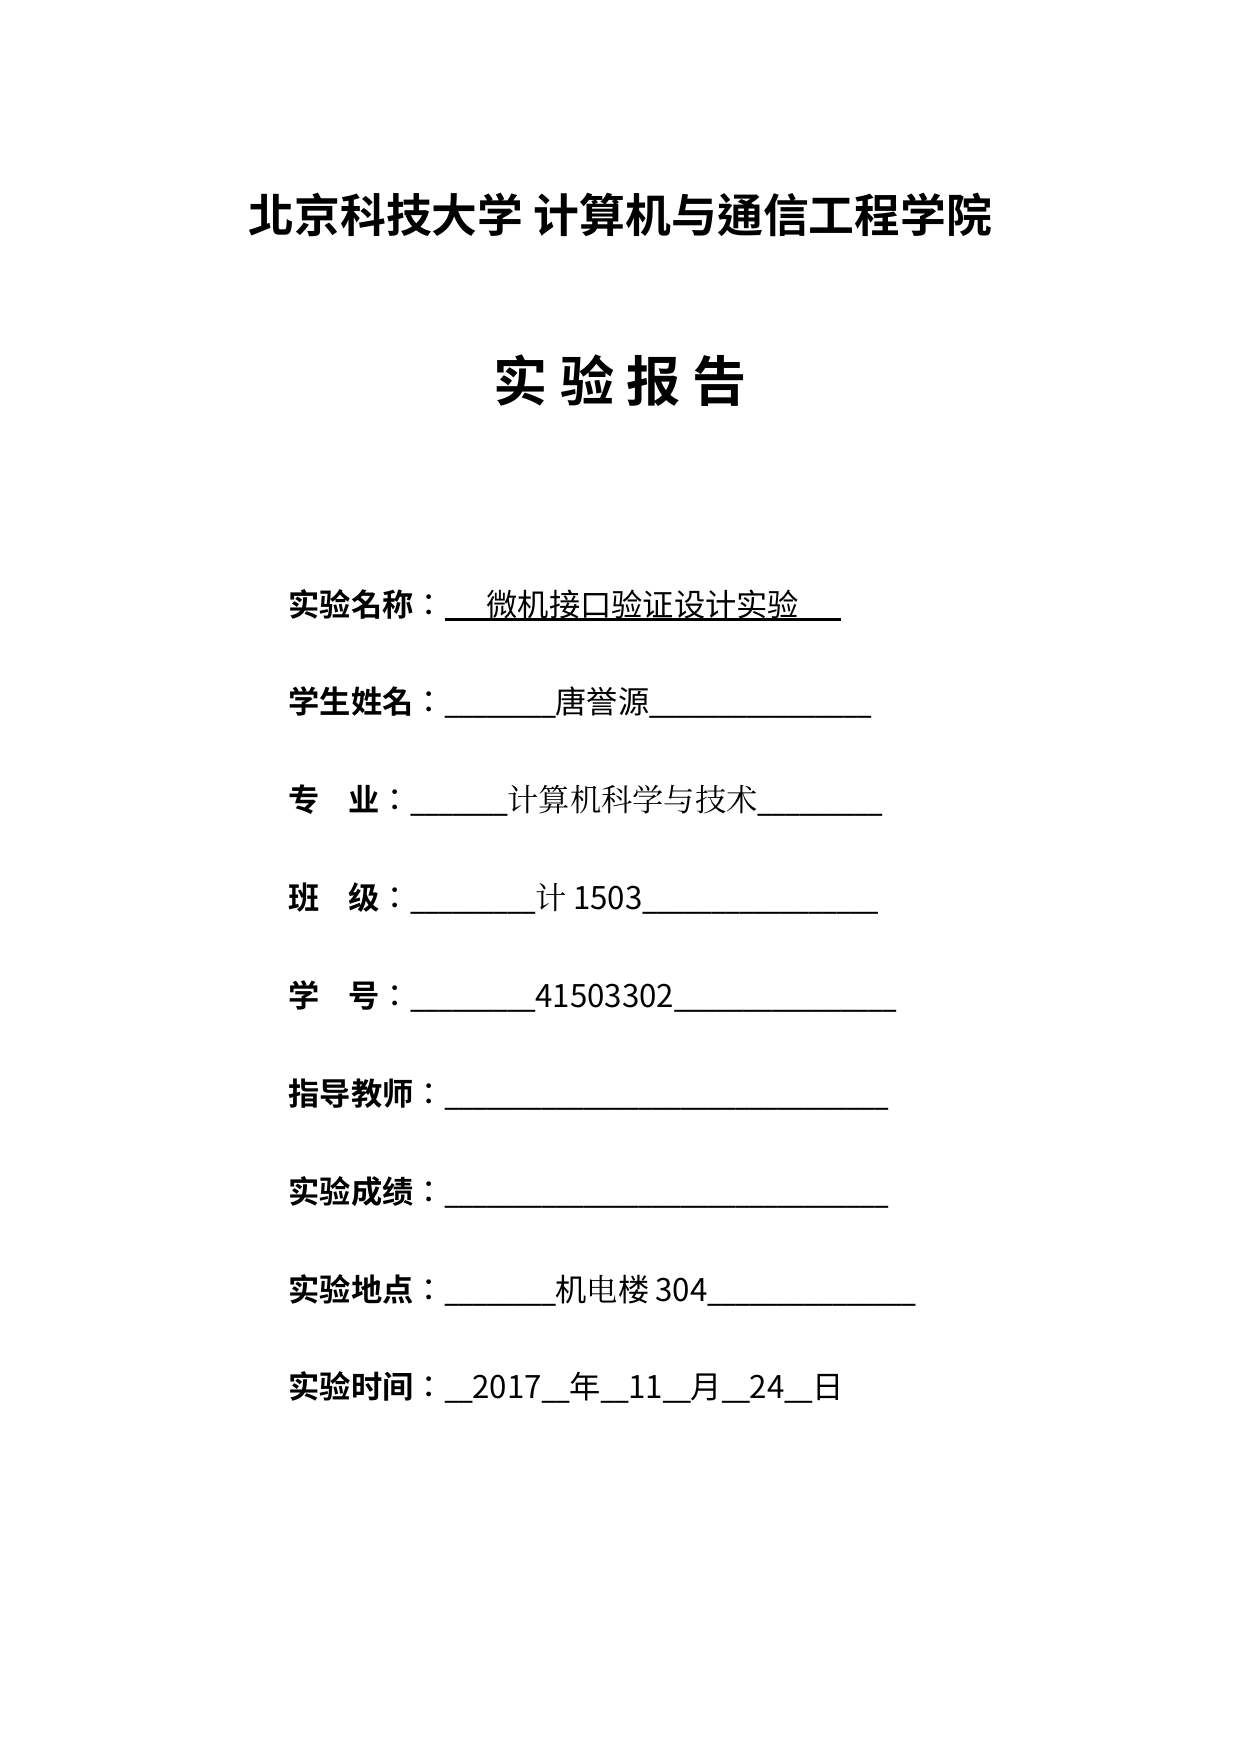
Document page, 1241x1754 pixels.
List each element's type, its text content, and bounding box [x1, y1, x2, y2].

text 班 级：_________计1503_________________ [187, 873, 1053, 918]
text 专 业：_______计算机科学与技术_________ [187, 775, 1053, 821]
text 实验成绩：________________________________ [187, 1167, 1053, 1212]
text 实验名称： 微机接口验证设计实验 [187, 580, 1053, 625]
text 实 验 报 告 [187, 339, 1053, 417]
text 学 号：_________41503302________________ [187, 971, 1053, 1016]
text 实验地点：________机电楼304_______________ [187, 1265, 1053, 1310]
text 学生姓名：________唐誉源________________ [187, 677, 1053, 723]
text 实验时间：__2017__年__11__月__24__日 [187, 1363, 1053, 1408]
text 北京科技大学 计算机与通信工程学院 [187, 180, 1053, 246]
text 指导教师：________________________________ [187, 1069, 1053, 1114]
